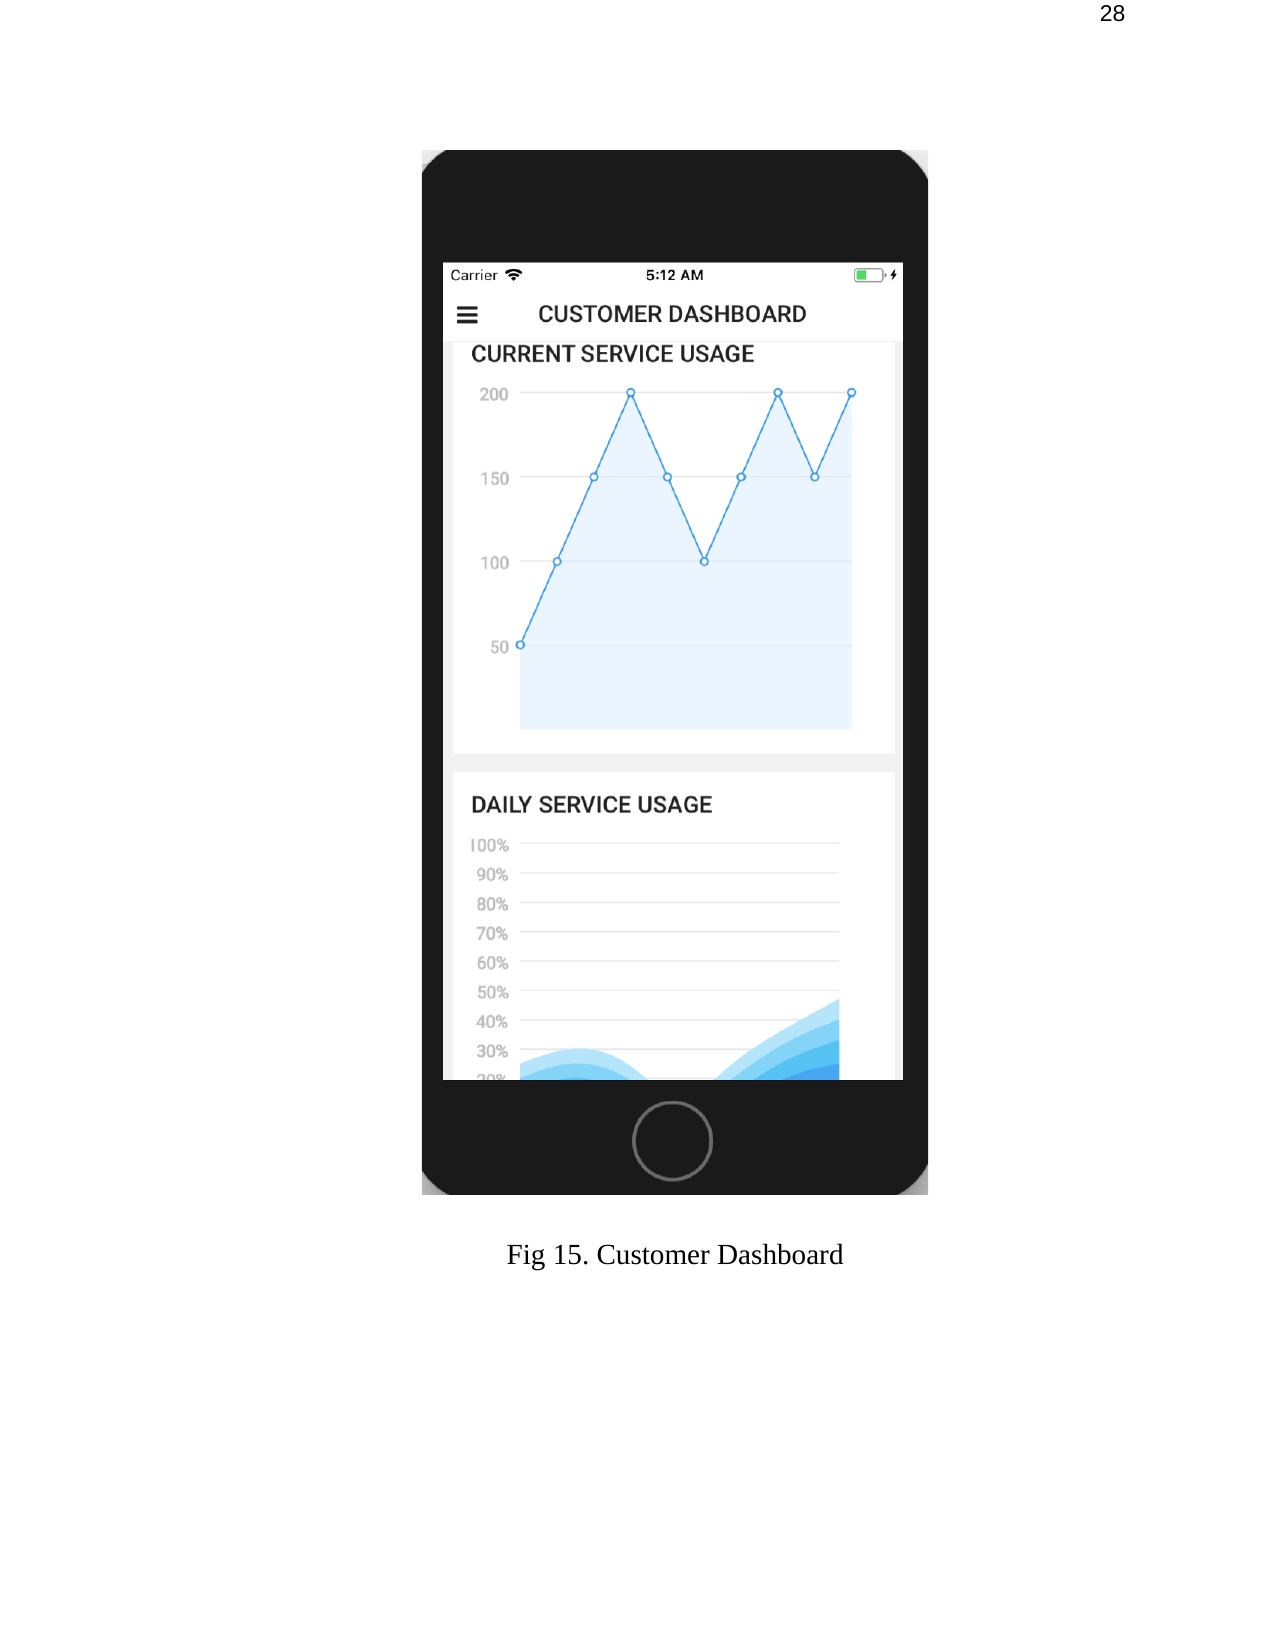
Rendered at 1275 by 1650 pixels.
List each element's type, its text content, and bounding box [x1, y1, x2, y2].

picture [421, 150, 929, 1195]
text Fig 15. Customer Dashboard [150, 1237, 1125, 1270]
